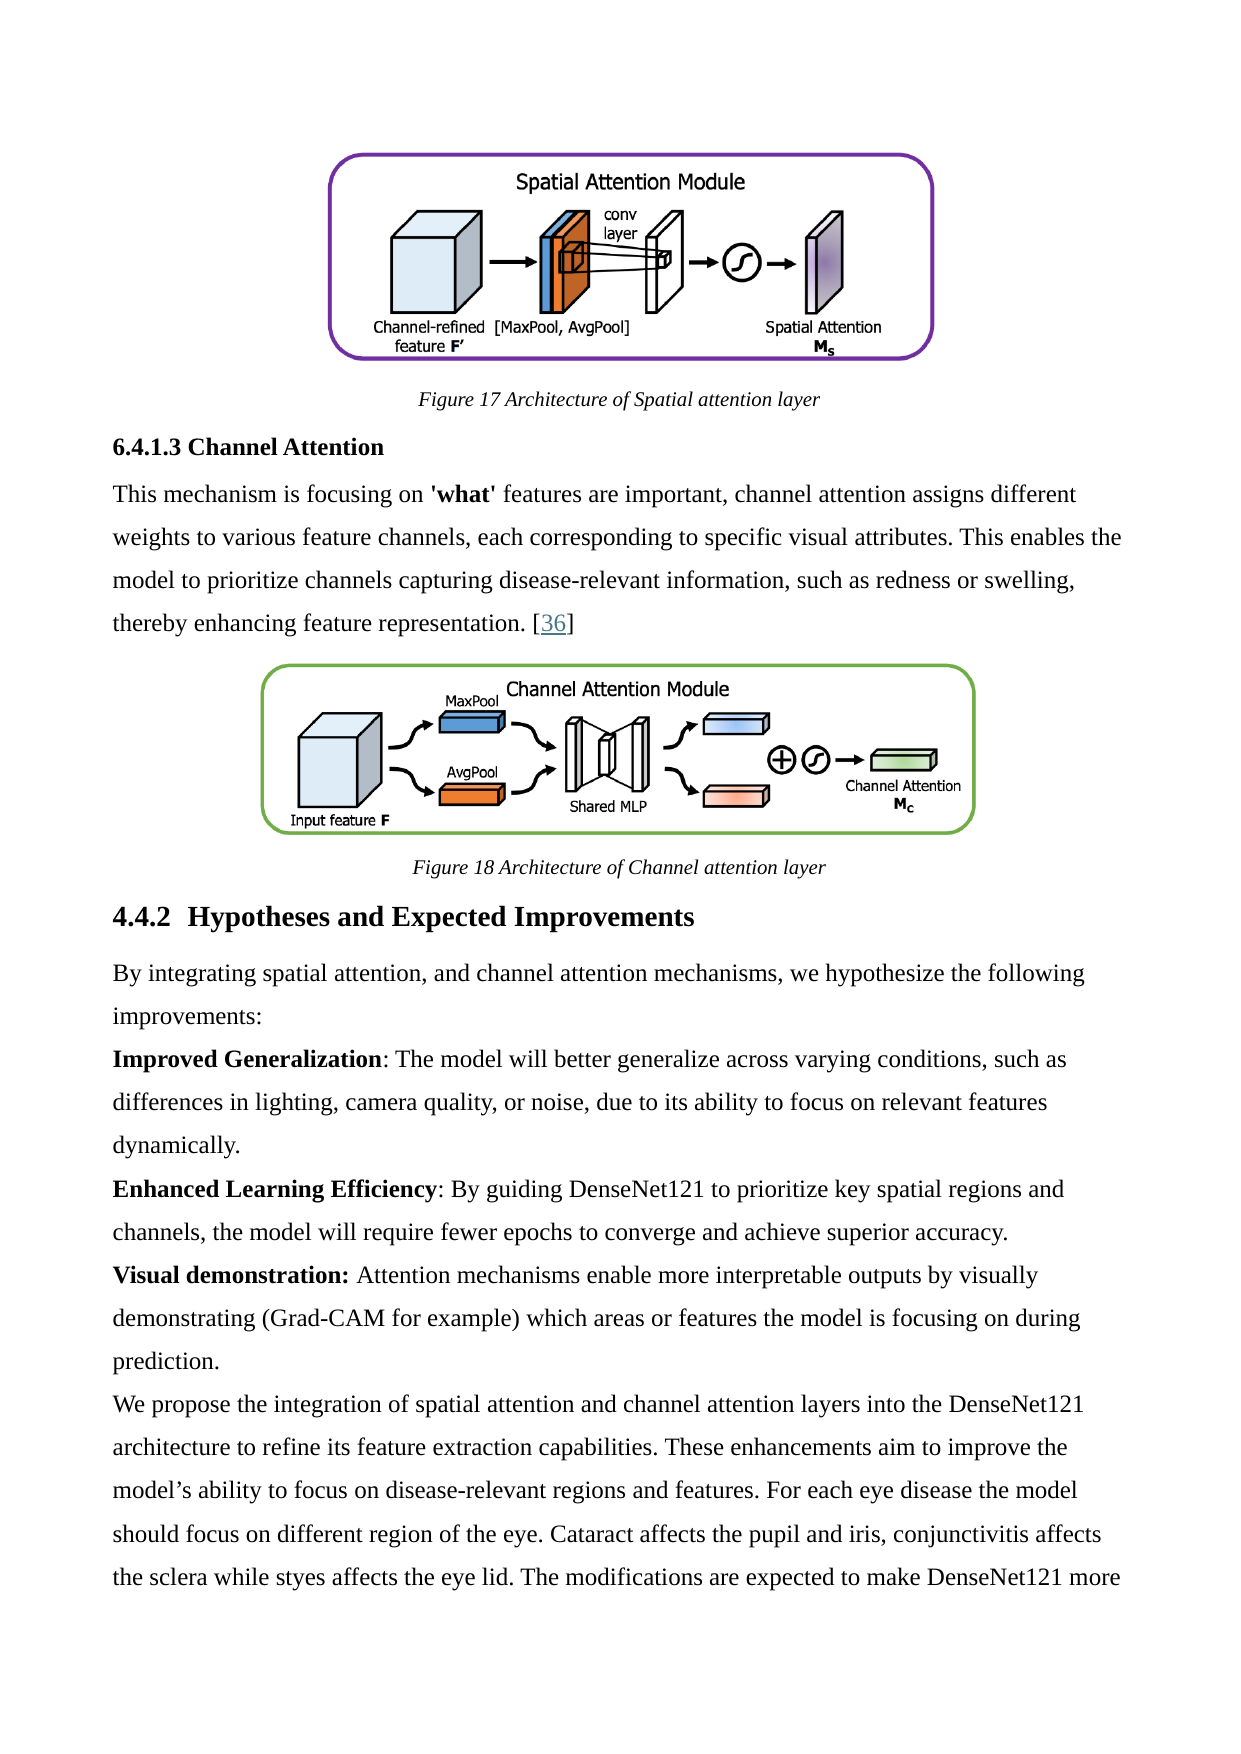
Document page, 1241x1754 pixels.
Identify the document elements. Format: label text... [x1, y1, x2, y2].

picture [253, 651, 987, 841]
text Visual demonstration: Attention mechanisms enable more interpretable outputs by visually demonstrating (Grad-CAM for example) which areas or features the model is focusing on during prediction. [112, 1260, 1128, 1375]
text This mechanism is focusing on 'what' features are important, channel attention assigns different weights to various feature channels, each corresponding to specific visual attributes. This enables the model to prioritize channels capturing disease-relevant information, such as redness or swelling, thereby enhancing feature representation. [36] [112, 479, 1128, 637]
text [112, 1389, 1128, 1591]
picture [295, 150, 945, 373]
text Figure 18 Architecture of Channel attention layer [112, 854, 1128, 879]
text By integrating spatial attention, and channel attention mechanisms, we hypothesize the following improvements: [112, 958, 1128, 1030]
subtitle Channel Attention [112, 432, 1128, 461]
text Enhanced Learning Efficiency: By guiding DenseNet121 to prioritize key spatial regions and channels, the model will require fewer epochs to converge and achieve superior accuracy. [112, 1174, 1128, 1246]
text Figure 17 Architecture of Spatial attention layer [112, 387, 1128, 411]
subtitle Hypotheses and Expected Improvements [112, 899, 1128, 933]
text Improved Generalization: The model will better generalize across varying conditions, such as differences in lighting, camera quality, or noise, due to its ability to focus on relevant features dynamically. [112, 1044, 1128, 1159]
